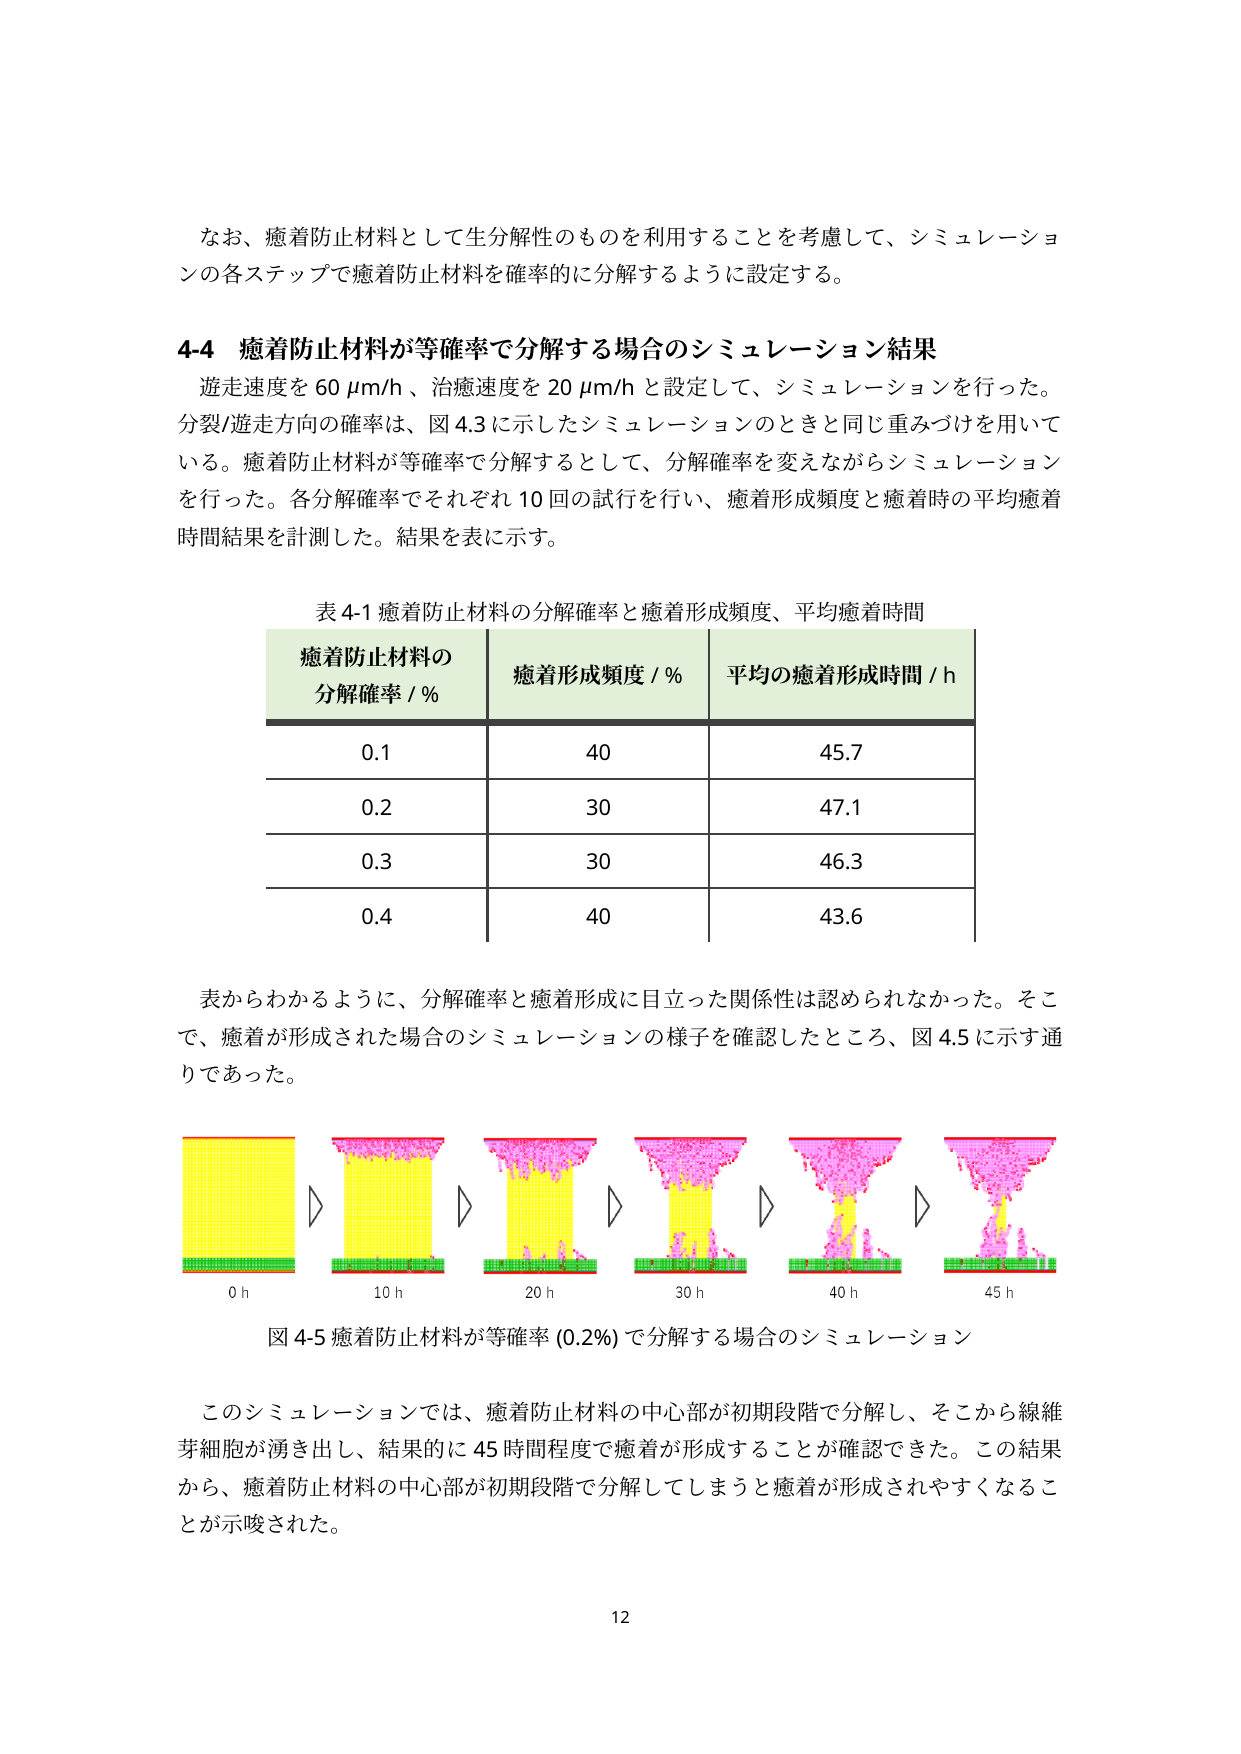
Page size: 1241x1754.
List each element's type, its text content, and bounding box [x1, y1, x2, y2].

picture [177, 1129, 1063, 1307]
table_cell 40 [489, 726, 708, 778]
text 表4-1 癒着防止材料の分解確率と癒着形成頻度、平均癒着時間 [177, 592, 1063, 629]
table_cell 40 [489, 889, 708, 942]
table_cell 30 [489, 780, 708, 833]
table_cell 0.4 [266, 889, 486, 942]
text このシミュレーションでは、癒着防止材料の中心部が初期段階で分解し、そこから線維芽細胞が湧き出し、結果的に45時間程度で癒着が形成することが確認できた。この結果から、癒着防止材料の中心部が初期段階で分解してしまうと癒着が形成されやすくなることが示唆された。 [177, 1392, 1063, 1542]
table_cell 0.3 [266, 835, 486, 887]
table_header 癒着形成頻度 / % [489, 629, 708, 719]
text 4-4 癒着防止材料が等確率で分解する場合のシミュレーション結果 [177, 329, 1063, 367]
table_cell 0.2 [266, 780, 486, 833]
text 遊走速度を60 m/h 、治癒速度を20 m/h と設定して、シミュレーションを行った。分裂/遊走方向の確率は、図4.3に示したシミュレーションのときと同じ重みづけを用いている。癒着防止材料が等確率で分解するとして、分解確率を変えながらシミュレーションを行った。各分解確率でそれぞれ10回の試行を行い、癒着形成頻度と癒着時の平均癒着時間結果を計測した。結果を表に示す。 [177, 367, 1063, 554]
table_cell 43.6 [710, 889, 974, 942]
text なお、癒着防止材料として生分解性のものを利用することを考慮して、シミュレーションの各ステップで癒着防止材料を確率的に分解するように設定する。 [177, 217, 1063, 292]
table_header 癒着防止材料の 分解確率 / % [266, 629, 486, 719]
table_cell 46.3 [710, 835, 974, 887]
table_cell 0.1 [266, 726, 486, 778]
table_header 平均の癒着形成時間 / h [710, 629, 974, 719]
text 図4-5 癒着防止材料が等確率 (0.2%) で分解する場合のシミュレーション [177, 1317, 1063, 1354]
table_cell 45.7 [710, 726, 974, 778]
table_cell 30 [489, 835, 708, 887]
text 表からわかるように、分解確率と癒着形成に目立った関係性は認められなかった。そこで、癒着が形成された場合のシミュレーションの様子を確認したところ、図4.5に示す通りであった。 [177, 979, 1063, 1092]
table_cell 47.1 [710, 780, 974, 833]
